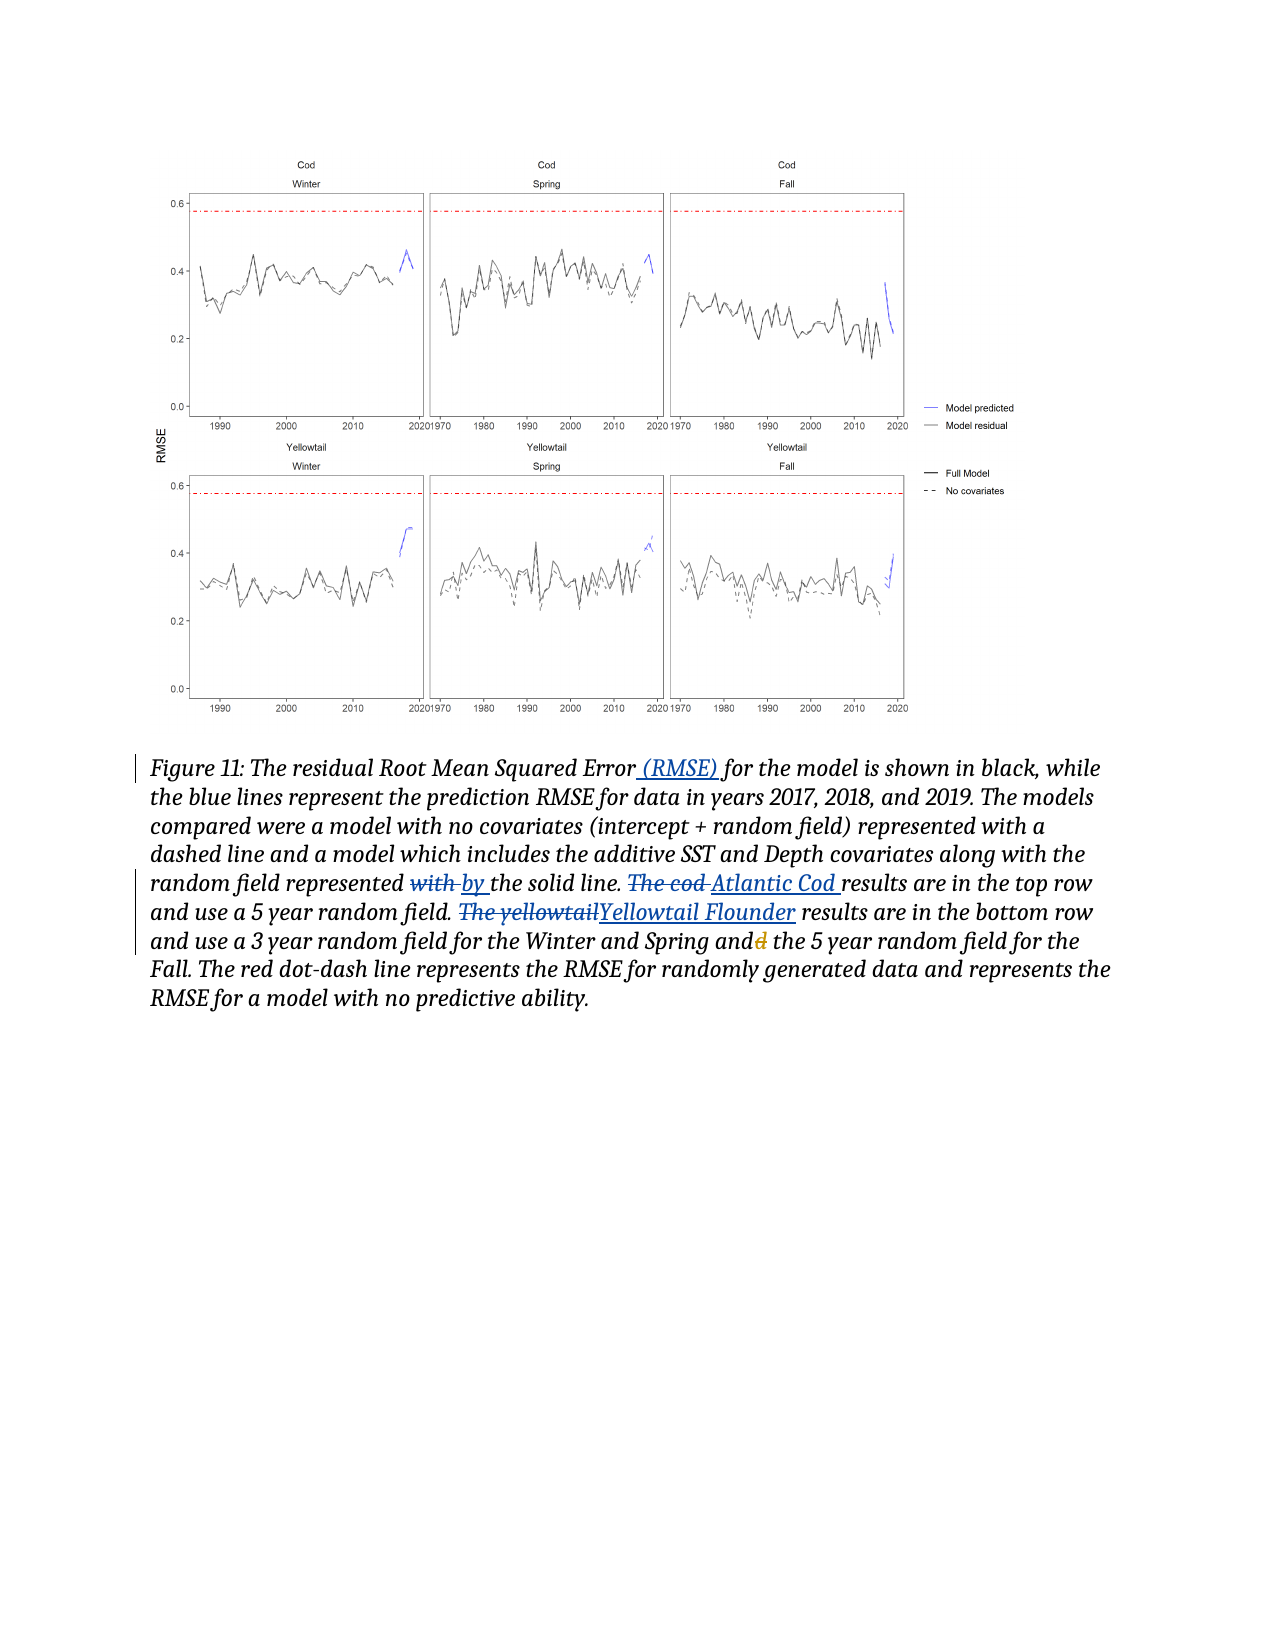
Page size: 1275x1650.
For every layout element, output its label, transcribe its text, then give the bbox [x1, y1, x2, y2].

text Figure 11: The residual Root Mean Squared Error for the model is shown in black, while the blue lines represent the prediction RMSE for data in years 2017, 2018, and 2019. The models compared were a model with no covariates (intercept + random field) represented with a dashed line and a model which includes the additive SST and Depth covariates along with the random field represented the solid line. results are in the top row and use a 5 year random field. results are in the bottom row and use a 3 year random field for the Winter and Spring and the 5 year random field for the Fall. The red dot-dash line represents the RMSE for randomly generated data and represents the RMSE for a model with no predictive ability. [150, 754, 1125, 1013]
picture [150, 150, 1025, 734]
